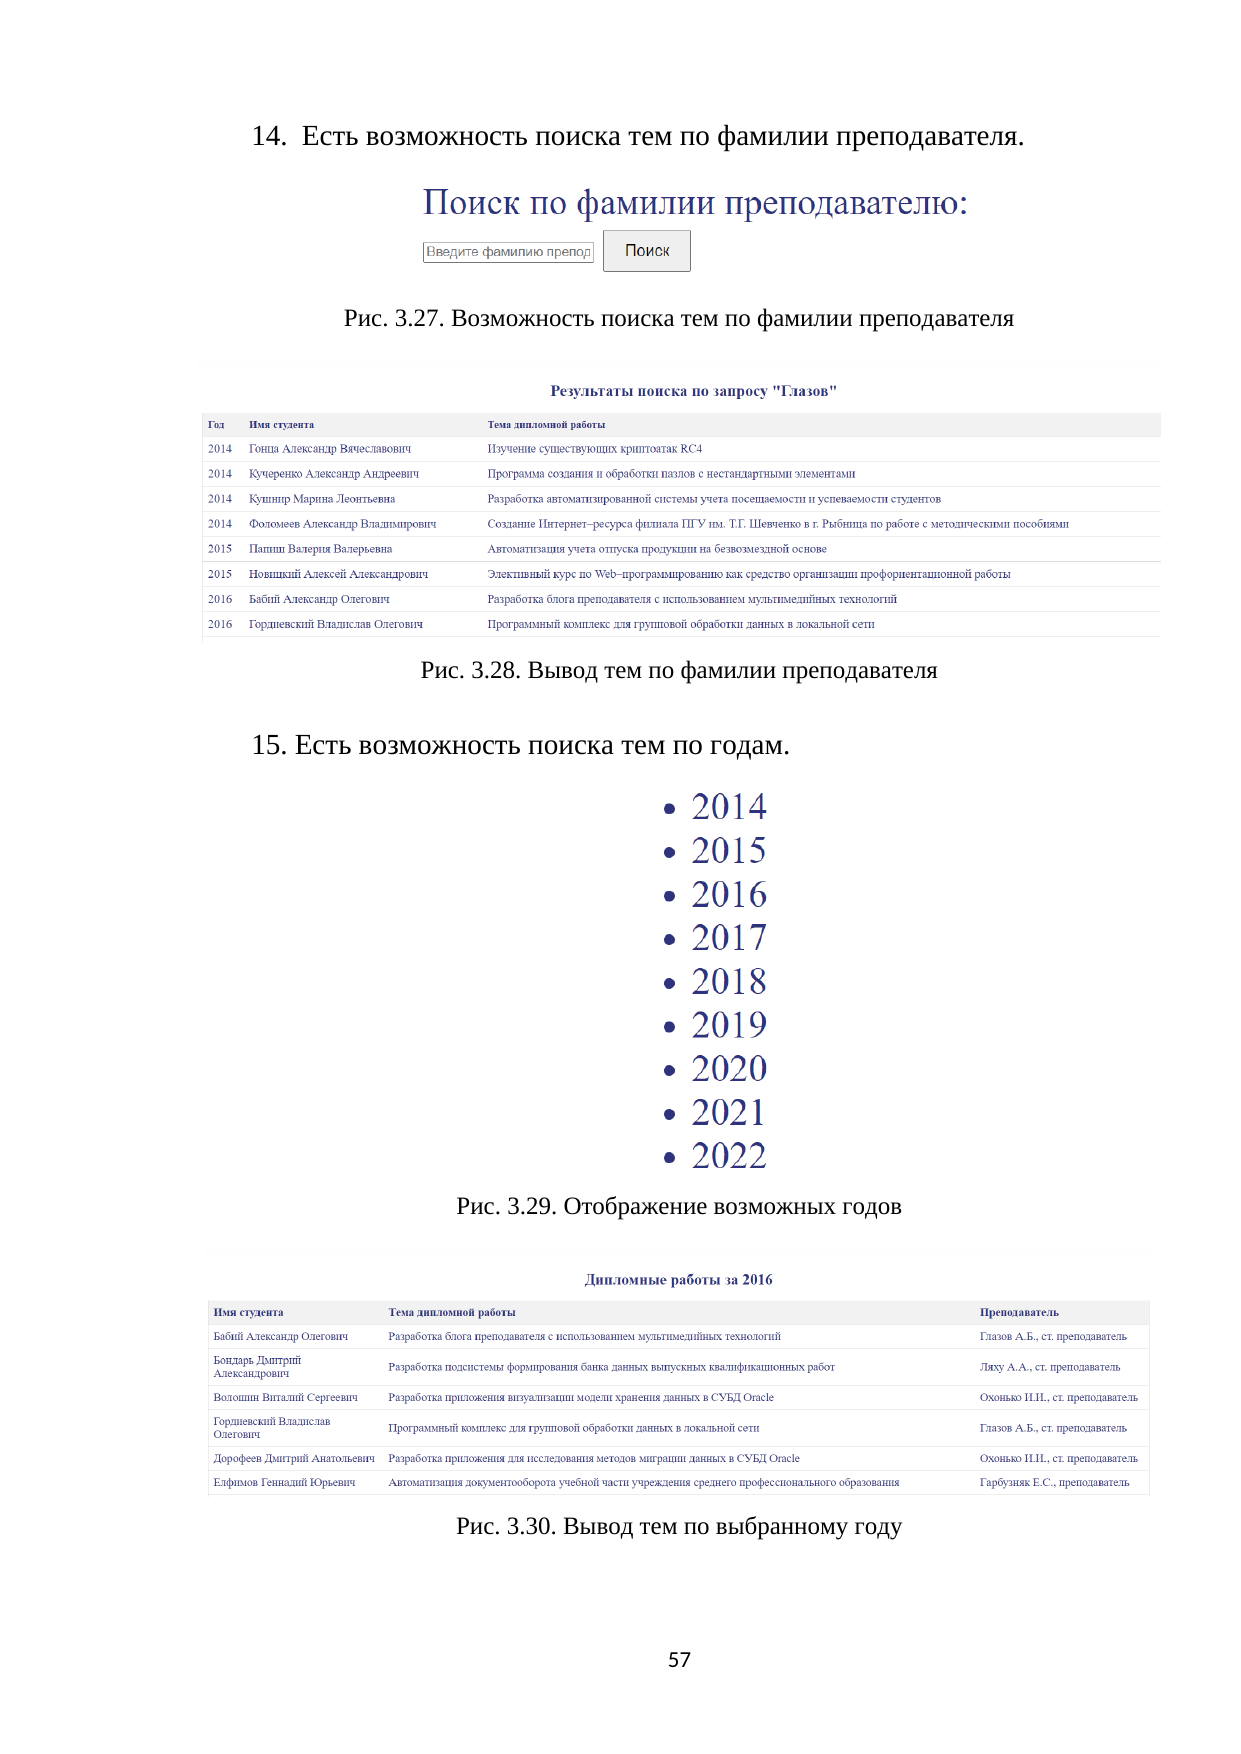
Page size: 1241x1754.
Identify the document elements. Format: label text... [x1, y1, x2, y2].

picture [197, 360, 1161, 642]
picture [205, 1248, 1153, 1497]
text Рис. 3.29. Отображение возможных годов [177, 1191, 1181, 1220]
text Рис. 3.30. Вывод тем по выбранному году [177, 1511, 1181, 1540]
list Есть возможность поиска тем по фамилии преподавателя. [177, 118, 1181, 152]
text Рис. 3.28. Вывод тем по фамилии преподавателя [177, 656, 1181, 684]
text Рис. 3.27. Возможность поиска тем по фамилии преподавателя [177, 303, 1181, 332]
picture [418, 180, 1014, 303]
list Есть возможность поиска тем по годам. [251, 727, 1181, 761]
picture [655, 777, 777, 1178]
